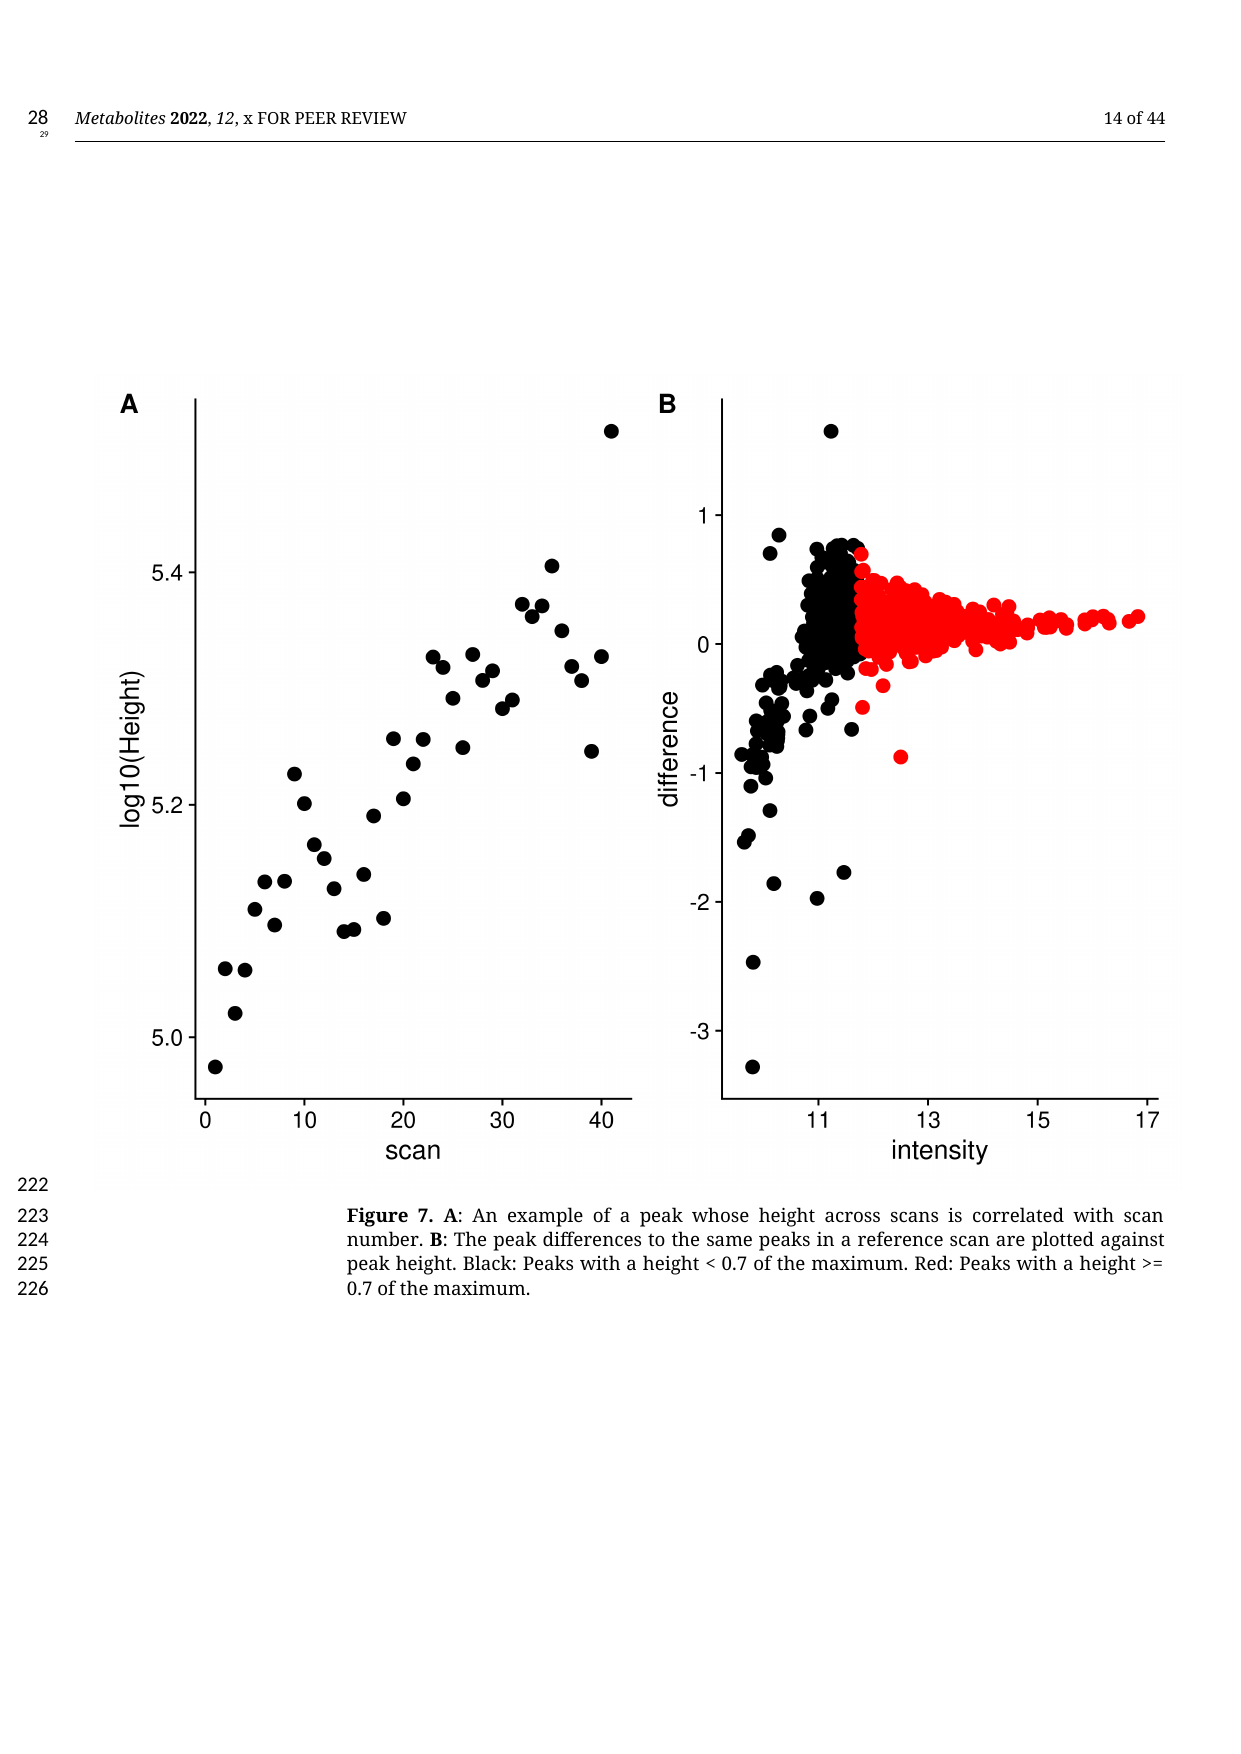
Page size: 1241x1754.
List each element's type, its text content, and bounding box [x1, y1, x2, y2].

picture [93, 373, 1184, 1191]
text Figure 7. A: An example of a peak whose height across scans is correlated with scan number. B: The peak differences to the same peaks in a reference scan are plotted against peak height. Black: Peaks with a height < 0.7 of the maximum. Red: Peaks with a height >= 0.7 of the maximum. [347, 1203, 1165, 1300]
